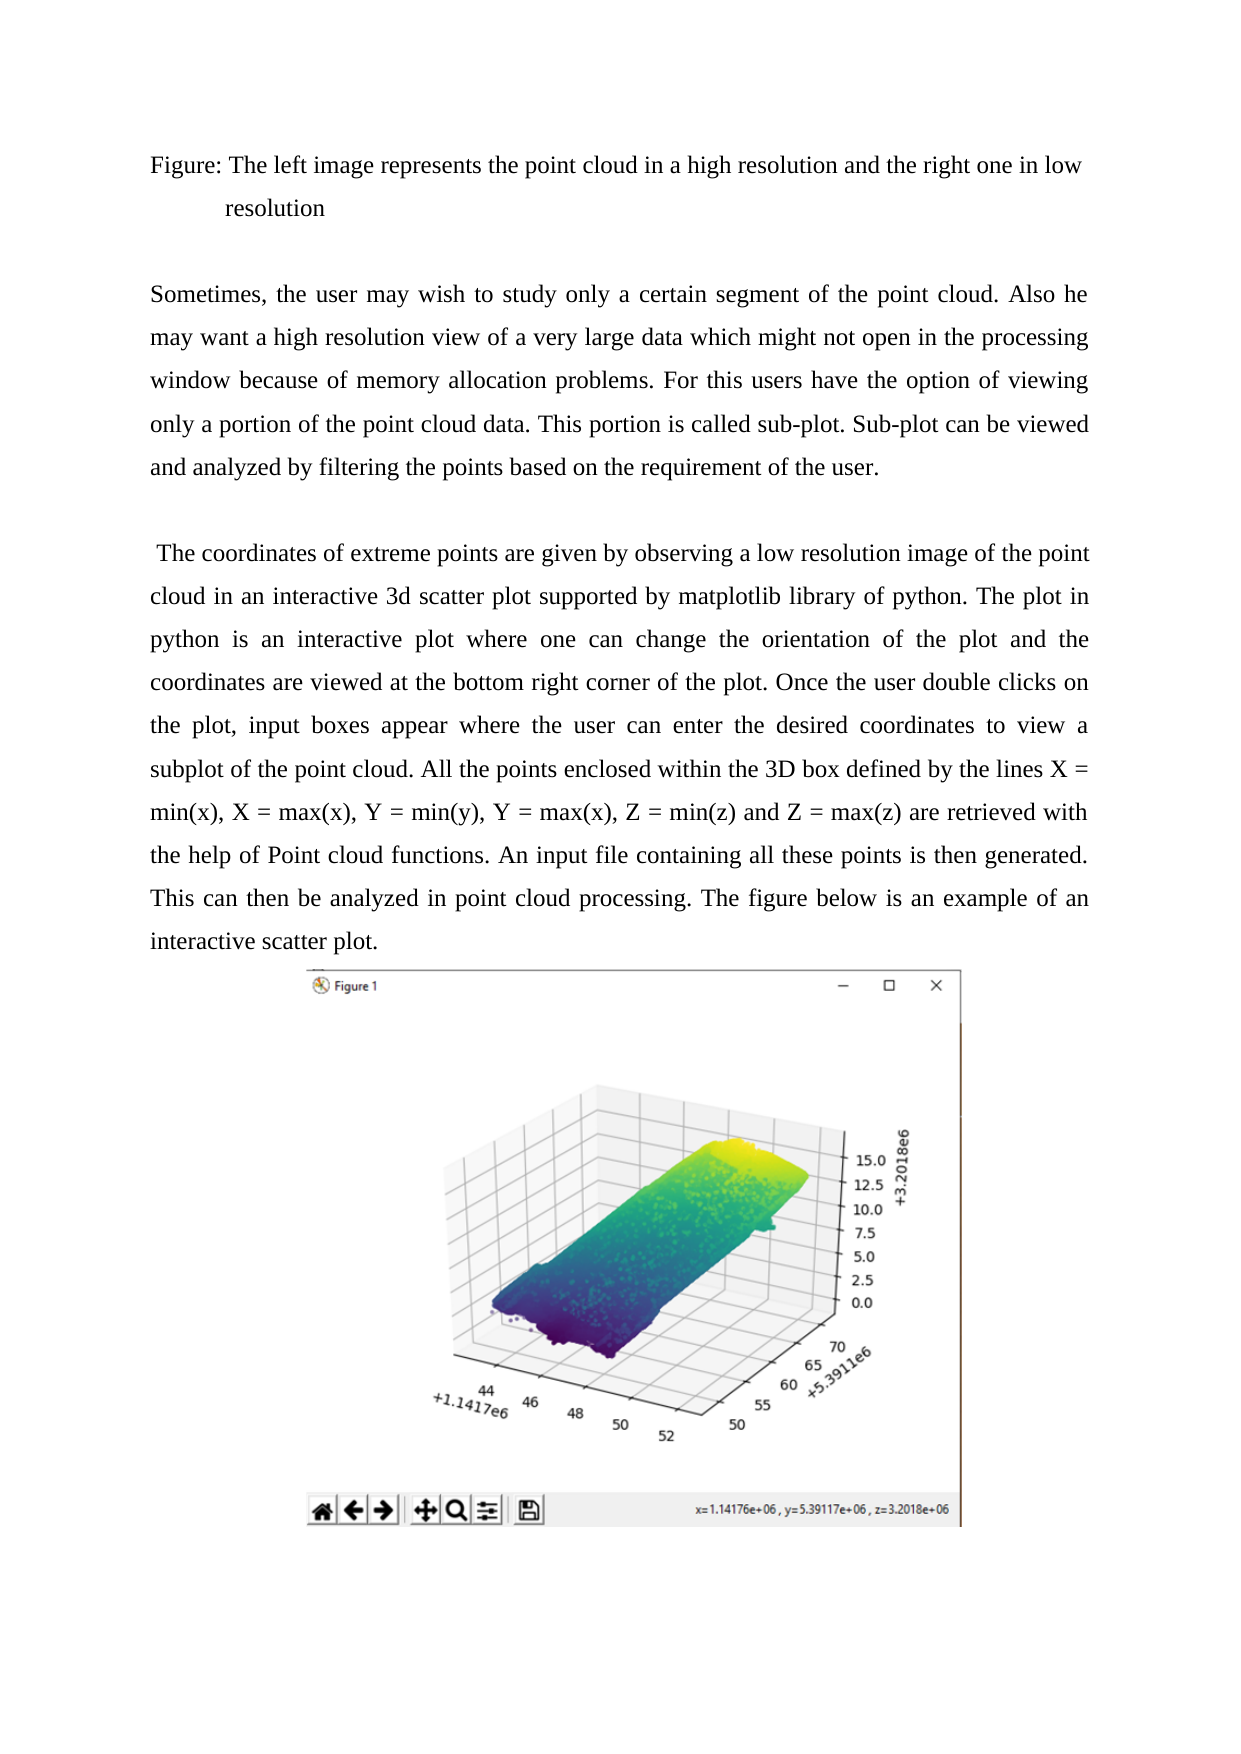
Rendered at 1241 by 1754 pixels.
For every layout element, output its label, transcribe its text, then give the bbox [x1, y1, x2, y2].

text Figure: The left image represents the point cloud in a high resolution and the right one in low resolution [150, 150, 1090, 222]
picture [306, 969, 962, 1527]
text The coordinates of extreme points are given by observing a low resolution image of the point cloud in an interactive 3d scatter plot supported by matplotlib library of python. The plot in python is an interactive plot where one can change the orientation of the plot and the coordinates are viewed at the bottom right corner of the plot. Once the user double clicks on the plot, input boxes appear where the user can enter the desired coordinates to view a subplot of the point cloud. All the points enclosed within the 3D box defined by the lines X = min(x), X = max(x), Y = min(y), Y = max(x), Z = min(z) and Z = max(z) are retrieved with the help of Point cloud functions. An input file containing all these points is then generated. This can then be analyzed in point cloud processing. The figure below is an example of an interactive scatter plot. [150, 538, 1090, 955]
text Sometimes, the user may wish to study only a certain segment of the point cloud. Also he may want a high resolution view of a very large data which might not open in the processing window because of memory allocation problems. For this users have the option of viewing only a portion of the point cloud data. This portion is called sub-plot. Sub-plot can be viewed and analyzed by filtering the points based on the requirement of the user. [150, 279, 1090, 481]
